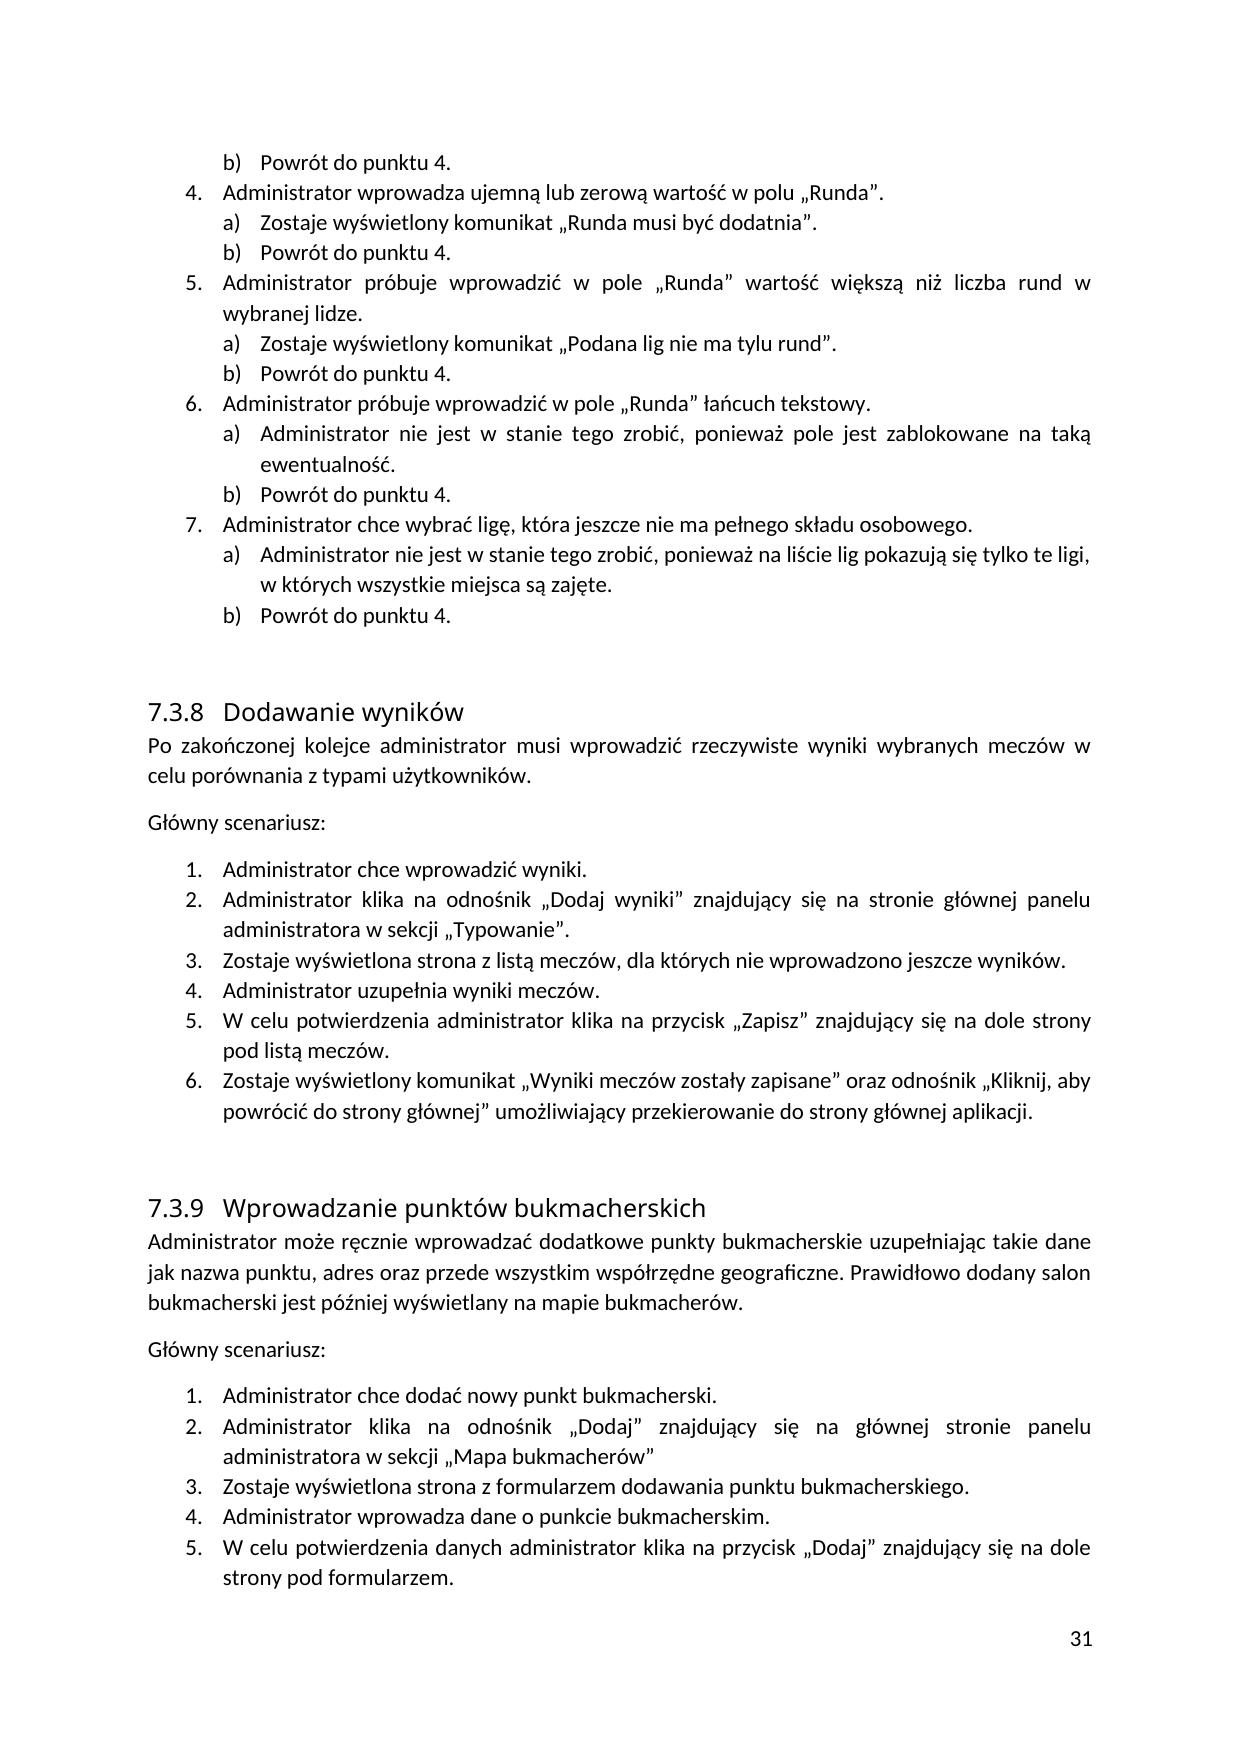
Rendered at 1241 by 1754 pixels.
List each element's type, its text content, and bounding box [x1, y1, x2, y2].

list Administrator chce wprowadzić wyniki. [185, 855, 1093, 883]
list Powrót do punktu 4. [223, 480, 1093, 508]
text Główny scenariusz: [148, 1335, 1093, 1363]
subtitle Wprowadzanie punktów bukmacherskich [148, 1191, 1093, 1225]
list Zostaje wyświetlony komunikat „Podana lig nie ma tylu rund”. [223, 329, 1093, 357]
list Administrator chce dodać nowy punkt bukmacherski. [185, 1382, 1093, 1409]
list Administrator klika na odnośnik „Dodaj” znajdujący się na głównej stronie panelu administratora w sekcji „Mapa bukmacherów” [185, 1412, 1093, 1470]
list W celu potwierdzenia danych administrator klika na przycisk „Dodaj” znajdujący się na dole strony pod formularzem. [185, 1533, 1093, 1591]
list Administrator uzupełnia wyniki meczów. [185, 976, 1093, 1004]
list Administrator wprowadza ujemną lub zerową wartość w polu „Runda”. [185, 178, 1093, 206]
list Administrator próbuje wprowadzić w pole „Runda” wartość większą niż liczba rund w wybranej lidze. [185, 268, 1093, 327]
list Administrator wprowadza dane o punkcie bukmacherskim. [185, 1502, 1093, 1530]
list Zostaje wyświetlona strona z listą meczów, dla których nie wprowadzono jeszcze wyników. [185, 946, 1093, 974]
list Powrót do punktu 4. [223, 148, 1093, 176]
list Powrót do punktu 4. [223, 238, 1093, 266]
list Administrator nie jest w stanie tego zrobić, ponieważ pole jest zablokowane na taką ewentualność. [223, 419, 1093, 478]
text Administrator może ręcznie wprowadzać dodatkowe punkty bukmacherskie uzupełniając takie dane jak nazwa punktu, adres oraz przede wszystkim współrzędne geograficzne. Prawidłowo dodany salon bukmacherski jest później wyświetlany na mapie bukmacherów. [148, 1227, 1093, 1316]
list Administrator klika na odnośnik „Dodaj wyniki” znajdujący się na stronie głównej panelu administratora w sekcji „Typowanie”. [185, 885, 1093, 944]
text Po zakończonej kolejce administrator musi wprowadzić rzeczywiste wyniki wybranych meczów w celu porównania z typami użytkowników. [148, 731, 1093, 789]
subtitle Dodawanie wyników [148, 694, 1093, 728]
text Główny scenariusz: [148, 808, 1093, 836]
list Zostaje wyświetlony komunikat „Runda musi być dodatnia”. [223, 208, 1093, 236]
list Zostaje wyświetlona strona z formularzem dodawania punktu bukmacherskiego. [185, 1472, 1093, 1500]
list Powrót do punktu 4. [223, 601, 1093, 629]
list Powrót do punktu 4. [223, 359, 1093, 387]
list Administrator próbuje wprowadzić w pole „Runda” łańcuch tekstowy. [185, 389, 1093, 417]
list Administrator chce wybrać ligę, która jeszcze nie ma pełnego składu osobowego. [185, 510, 1093, 538]
list W celu potwierdzenia administrator klika na przycisk „Zapisz” znajdujący się na dole strony pod listą meczów. [185, 1006, 1093, 1064]
list Zostaje wyświetlony komunikat „Wyniki meczów zostały zapisane” oraz odnośnik „Kliknij, aby powrócić do strony głównej” umożliwiający przekierowanie do strony głównej aplikacji. [185, 1067, 1093, 1125]
list Administrator nie jest w stanie tego zrobić, ponieważ na liście lig pokazują się tylko te ligi, w których wszystkie miejsca są zajęte. [223, 540, 1093, 598]
